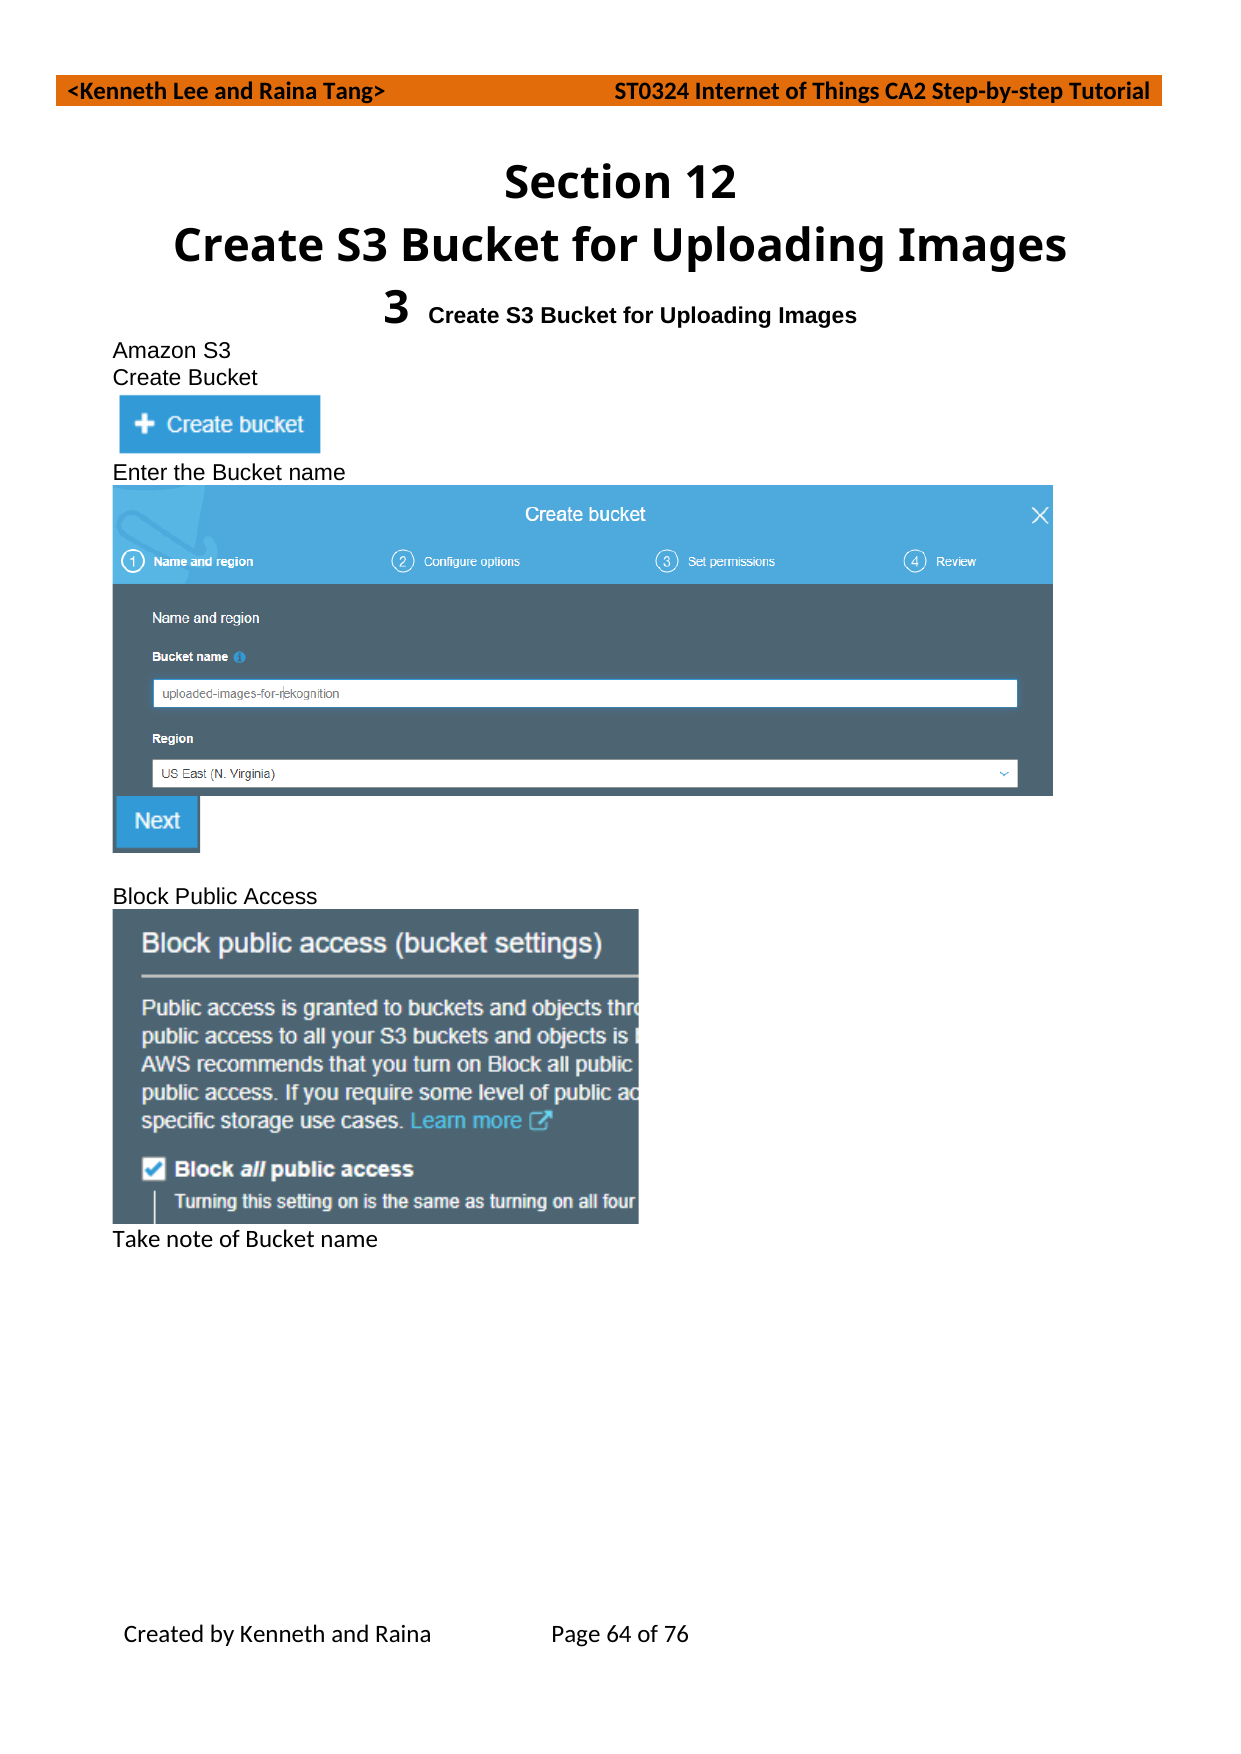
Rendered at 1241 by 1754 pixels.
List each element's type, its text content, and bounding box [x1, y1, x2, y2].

subtitle Create S3 Bucket for Uploading Images [112, 275, 1128, 337]
text Amazon S3 [112, 337, 1128, 363]
picture [112, 485, 1053, 853]
text Create Bucket [112, 363, 1128, 390]
text Take note of Bucket name [112, 1223, 1128, 1254]
picture [112, 909, 639, 1224]
text Enter the Bucket name [112, 459, 1128, 486]
text Block Public Access [112, 883, 1128, 909]
subtitle Section 12 Create S3 Bucket for Uploading Images [112, 150, 1128, 275]
picture [112, 390, 330, 460]
